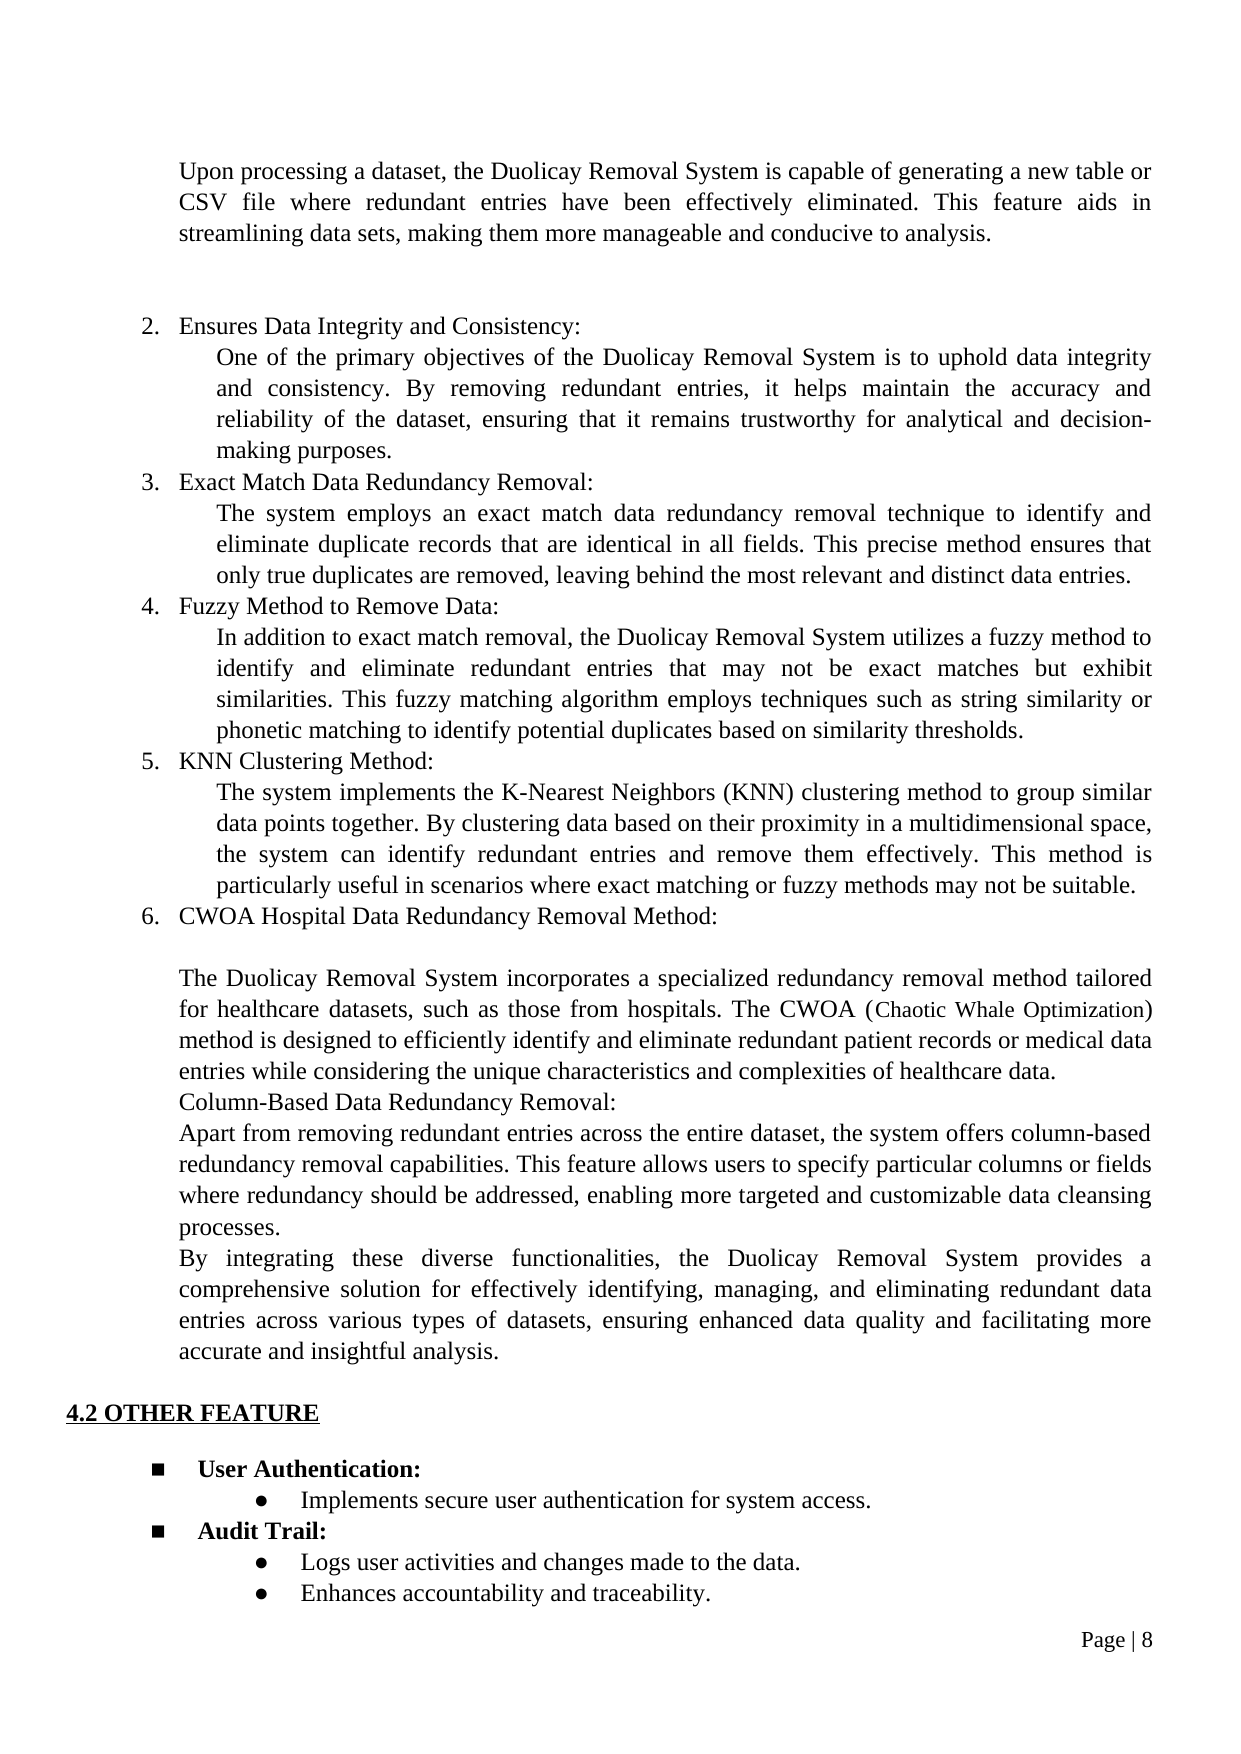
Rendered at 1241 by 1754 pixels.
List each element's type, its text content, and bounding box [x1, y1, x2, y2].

text The system implements the K-Nearest Neighbors (KNN) clustering method to group similar data points together. By clustering data based on their proximity in a multidimensional space, the system can identify redundant entries and remove them effectively. This method is particularly useful in scenarios where exact matching or fuzzy methods may not be suitable. [216, 777, 1153, 899]
list KNN Clustering Method: [141, 746, 1153, 775]
text In addition to exact match removal, the Duolicay Removal System utilizes a fuzzy method to identify and eliminate redundant entries that may not be exact matches but exhibit similarities. This fuzzy matching algorithm employs techniques such as string similarity or phonetic matching to identify potential duplicates based on similarity thresholds. [216, 622, 1153, 744]
list User Authentication: [150, 1454, 1153, 1483]
text Apart from removing redundant entries across the entire dataset, the system offers column-based redundancy removal capabilities. This feature allows users to specify particular columns or fields where redundancy should be addressed, enabling more targeted and customizable data cleansing processes. [178, 1118, 1153, 1240]
text The Duolicay Removal System incorporates a specialized redundancy removal method tailored for healthcare datasets, such as those from hospitals. The CWOA (Chaotic Whale Optimization) method is designed to efficiently identify and eliminate redundant patient records or medical data entries while considering the unique characteristics and complexities of healthcare data. [178, 963, 1153, 1085]
list Enhances accountability and traceability. [253, 1578, 1153, 1607]
list Ensures Data Integrity and Consistency: [141, 311, 1153, 340]
text The system employs an exact match data redundancy removal technique to identify and eliminate duplicate records that are identical in all fields. This precise method ensures that only true duplicates are removed, leaving behind the most relevant and distinct data entries. [216, 498, 1153, 588]
list Logs user activities and changes made to the data. [253, 1547, 1153, 1576]
list Exact Match Data Redundancy Removal: [141, 467, 1153, 495]
text One of the primary objectives of the Duolicay Removal System is to uphold data integrity and consistency. By removing redundant entries, it helps maintain the accuracy and reliability of the dataset, ensuring that it remains trustworthy for analytical and decision-making purposes. [216, 342, 1153, 464]
text Column-Based Data Redundancy Removal: [178, 1087, 1153, 1116]
text By integrating these diverse functionalities, the Duolicay Removal System provides a comprehensive solution for effectively identifying, managing, and eliminating redundant data entries across various types of datasets, ensuring enhanced data quality and facilitating more accurate and insightful analysis. [178, 1243, 1153, 1364]
text Upon processing a dataset, the Duolicay Removal System is capable of generating a new table or CSV file where redundant entries have been effectively eliminated. This feature aids in streamlining data sets, making them more manageable and conducive to analysis. [178, 156, 1153, 247]
list CWOA Hospital Data Redundancy Removal Method: [141, 901, 1153, 930]
list Implements secure user authentication for system access. [253, 1485, 1153, 1514]
list Fuzzy Method to Remove Data: [141, 591, 1153, 619]
text 4.2 OTHER FEATURE [66, 1398, 1153, 1427]
list Audit Trail: [150, 1516, 1153, 1545]
